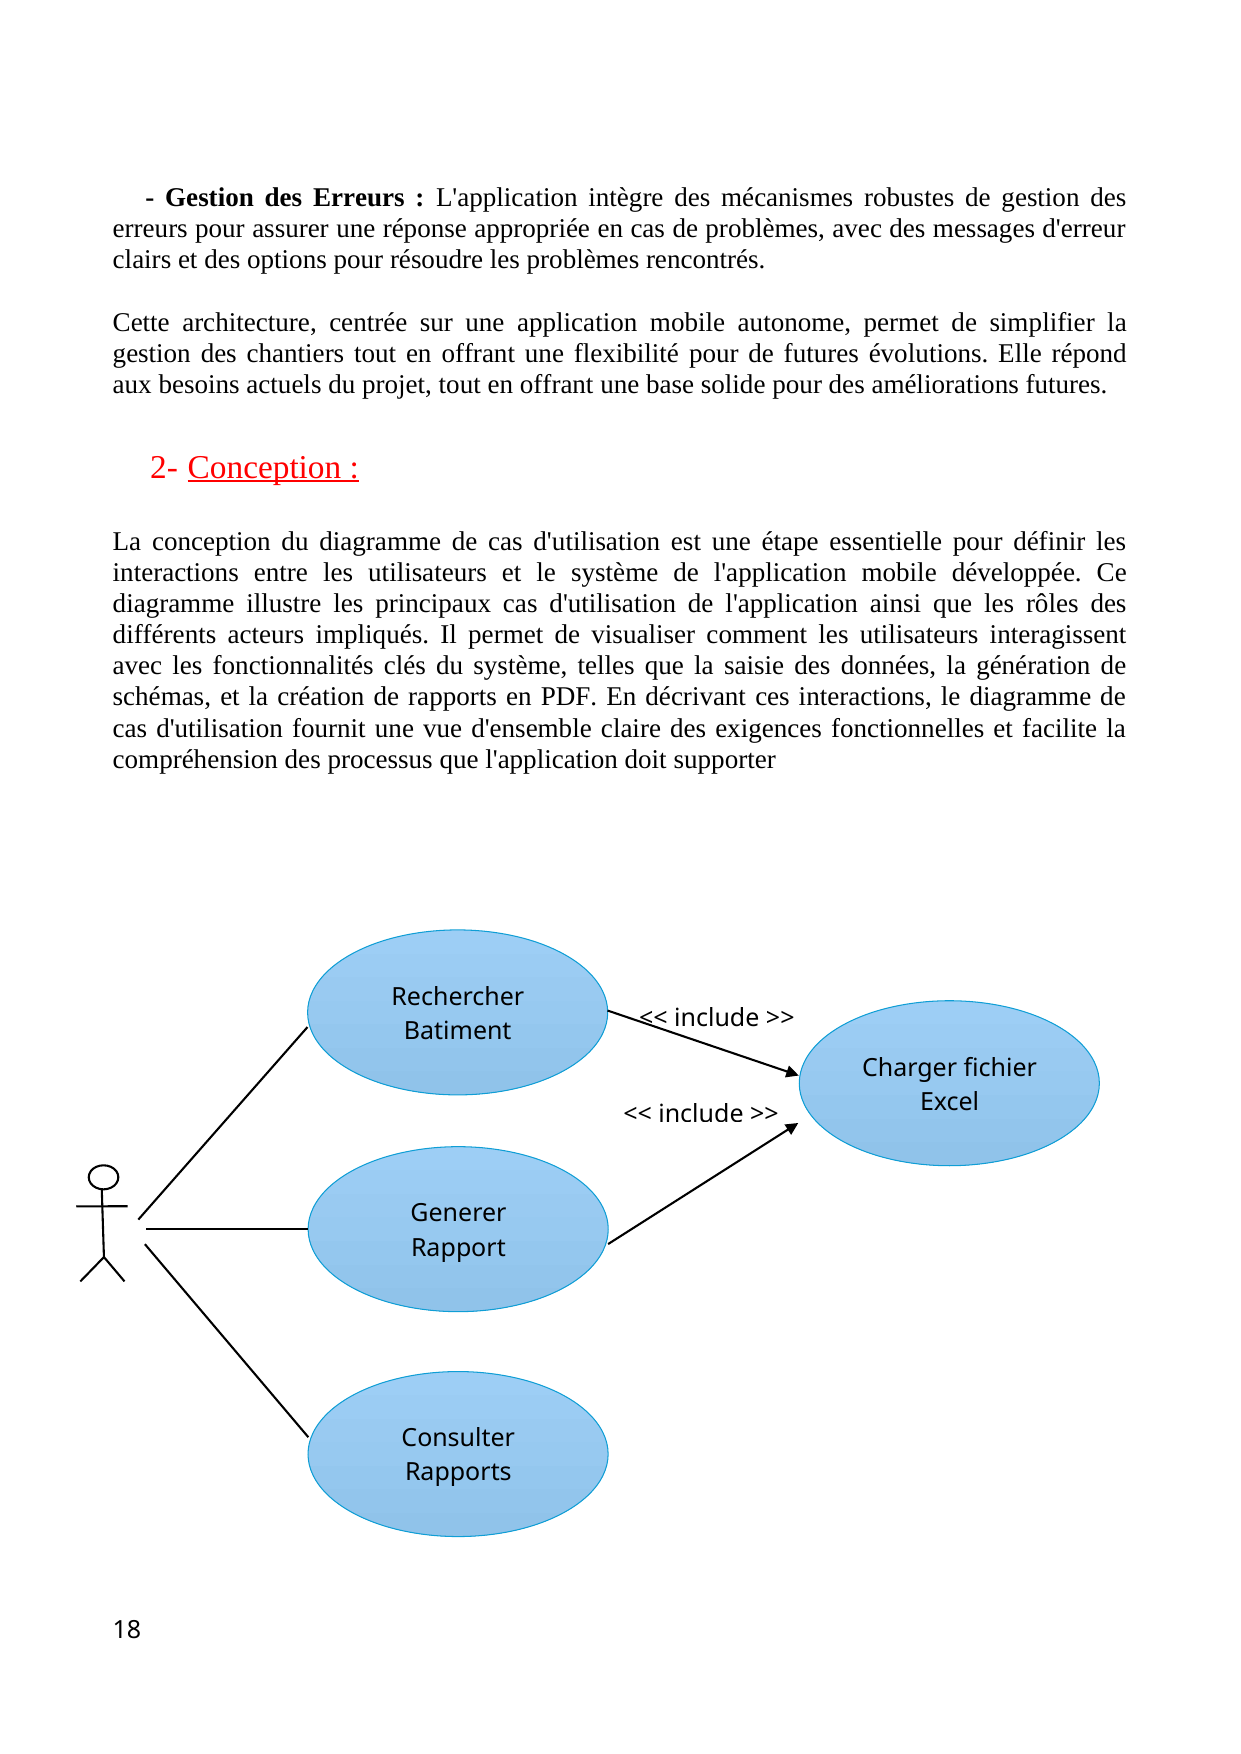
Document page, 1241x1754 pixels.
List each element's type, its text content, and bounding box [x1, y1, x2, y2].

text La conception du diagramme de cas d'utilisation est une étape essentielle pour définir les interactions entre les utilisateurs et le système de l'application mobile développée. Ce diagramme illustre les principaux cas d'utilisation de l'application ainsi que les rôles des différents acteurs impliqués. Il permet de visualiser comment les utilisateurs interagissent avec les fonctionnalités clés du système, telles que la saisie des données, la génération de schémas, et la création de rapports en PDF. En décrivant ces interactions, le diagramme de cas d'utilisation fournit une vue d'ensemble claire des exigences fonctionnelles et facilite la compréhension des processus que l'application doit supporter [112, 525, 1128, 774]
picture [353, 1512, 361, 1518]
text Cette architecture, centrée sur une application mobile autonome, permet de simplifier la gestion des chantiers tout en offrant une flexibilité pour de futures évolutions. Elle répond aux besoins actuels du projet, tout en offrant une base solide pour des améliorations futures. [112, 306, 1128, 399]
text - Gestion des Erreurs : L'application intègre des mécanismes robustes de gestion des erreurs pour assurer une réponse appropriée en cas de problèmes, avec des messages d'erreur clairs et des options pour résoudre les problèmes rencontrés. [112, 181, 1128, 274]
picture [585, 1264, 595, 1274]
picture [812, 1038, 823, 1049]
picture [585, 968, 593, 977]
subtitle Conception : [150, 447, 1128, 485]
